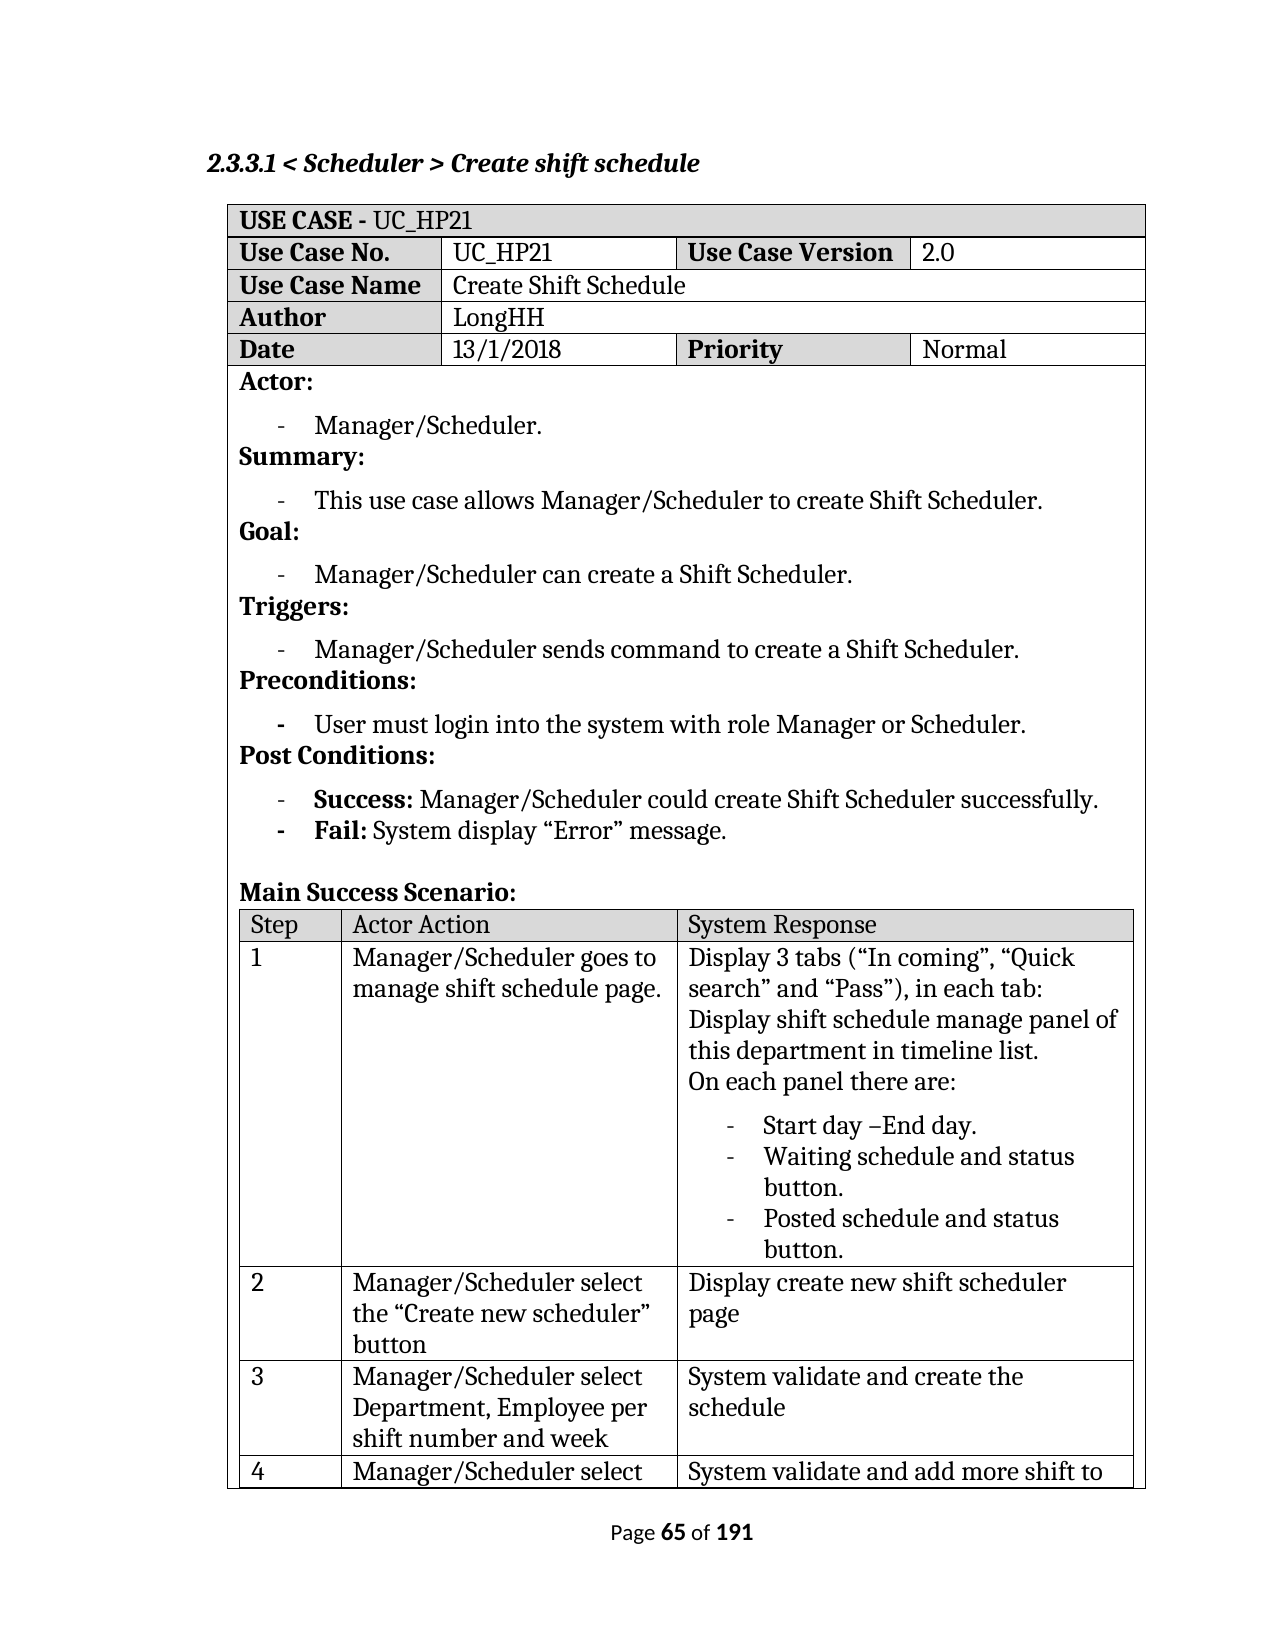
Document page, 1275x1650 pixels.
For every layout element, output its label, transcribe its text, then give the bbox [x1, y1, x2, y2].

table_cell Use Case No. [228, 238, 441, 269]
table_header USE CASE - UC_HP21 [228, 205, 1145, 236]
table_cell 2.0 [911, 238, 1145, 269]
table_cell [228, 366, 1145, 1488]
text 2.3.3.1 < Scheduler > Create shift schedule [207, 148, 1157, 179]
table_cell UC_HP21 [442, 238, 676, 269]
table_cell Date [228, 334, 441, 365]
table_cell Normal [911, 334, 1145, 365]
table_cell Use Case Version [677, 238, 910, 269]
table_cell 13/1/2018 [442, 334, 676, 365]
table_cell Priority [677, 334, 910, 365]
table_cell LongHH [442, 302, 1145, 333]
table_cell Use Case Name [228, 270, 441, 301]
table_cell Create Shift Schedule [442, 270, 1145, 301]
table_cell Author [228, 302, 441, 333]
